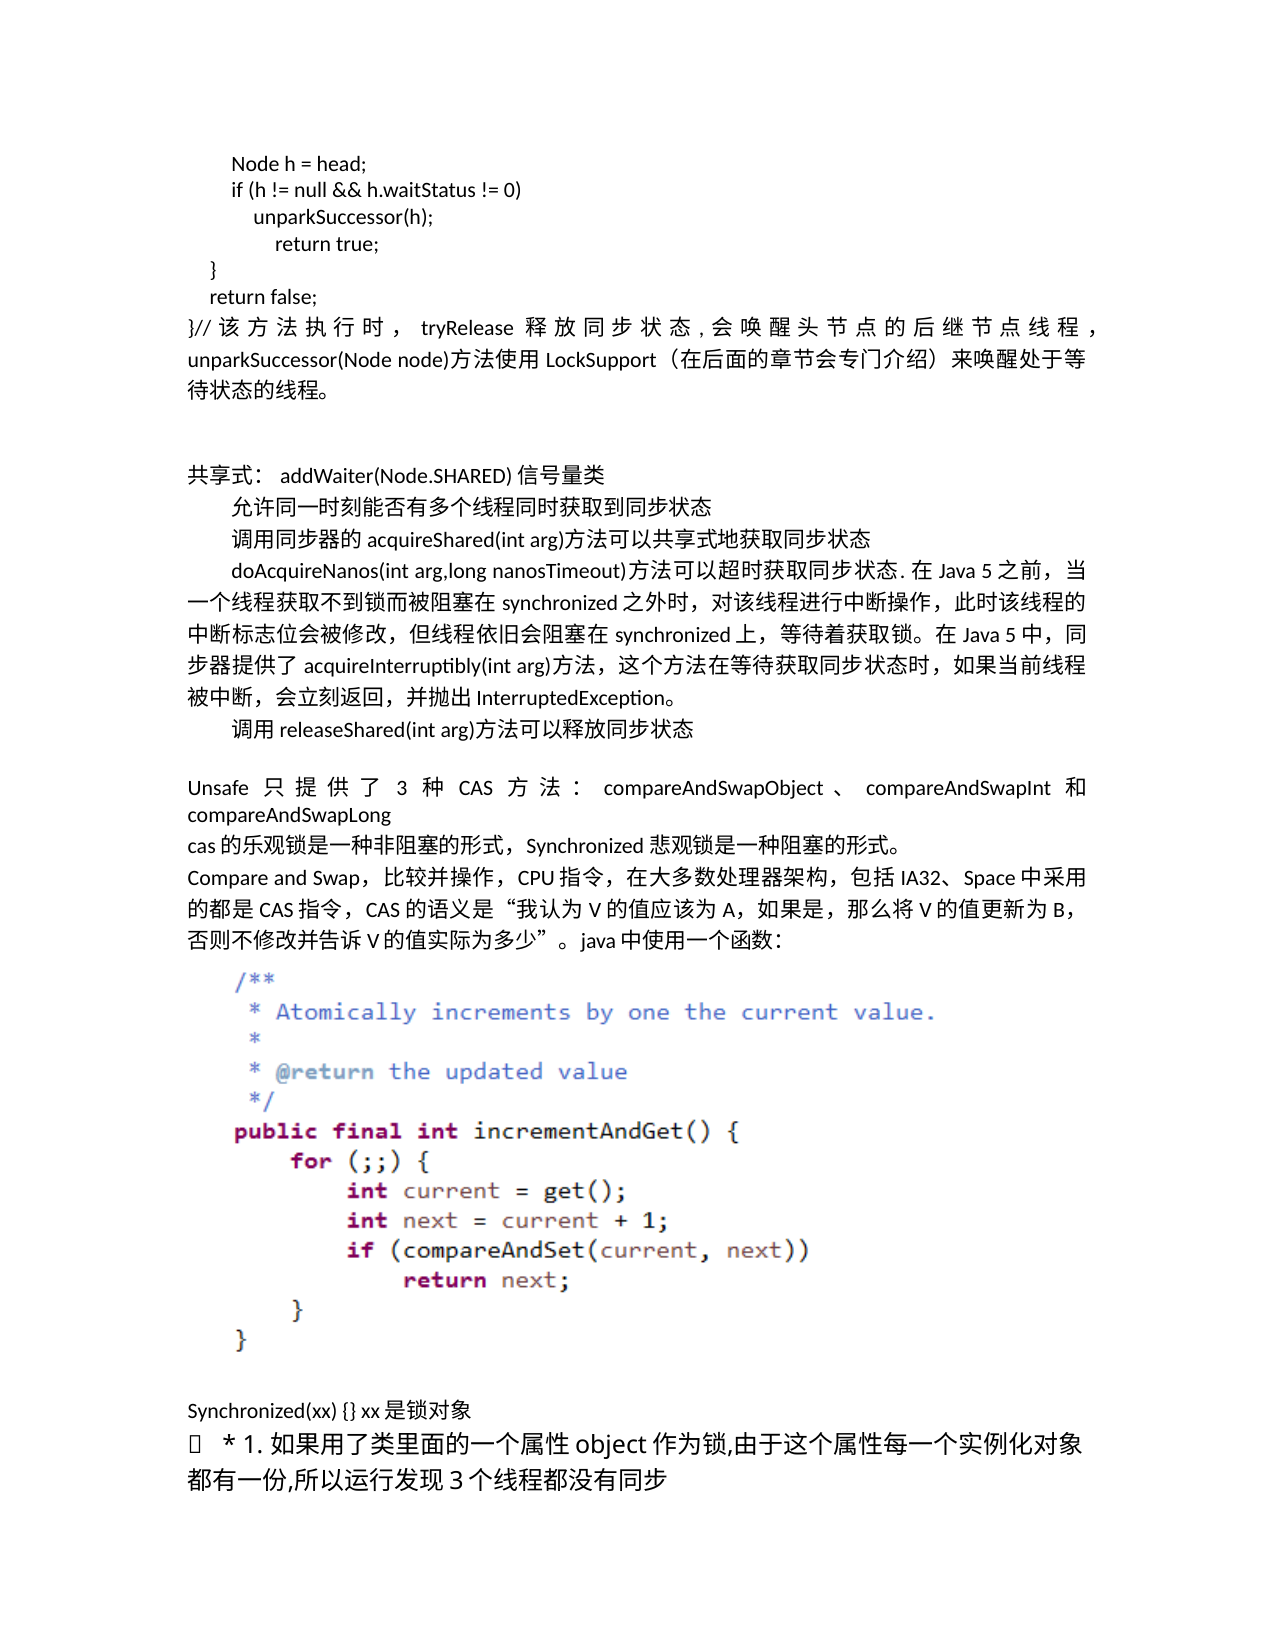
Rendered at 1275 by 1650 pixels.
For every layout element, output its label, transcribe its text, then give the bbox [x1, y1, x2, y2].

text Node h = head; [231, 150, 1087, 177]
text return true; [253, 230, 1087, 257]
text cas的乐观锁是一种非阻塞的形式，Synchronized 悲观锁是一种阻塞的形式。 [187, 828, 1087, 860]
text return false; [209, 283, 1087, 310]
text 调用同步器的acquireShared(int arg)方法可以共享式地获取同步状态 [187, 522, 1087, 553]
text Compare and Swap，比较并操作，CPU指令，在大多数处理器架构，包括IA32、Space中采用的都是CAS指令，CAS的语义是“我认为V的值应该为A，如果是，那么将V的值更新为B，否则不修改并告诉V的值实际为多少”。java中使用一个函数： [187, 860, 1087, 955]
text Unsafe只提供了3种CAS方法：compareAndSwapObject、compareAndSwapInt和compareAndSwapLong [187, 770, 1087, 828]
text }//该方法执行时，tryRelease释放同步状态,会唤醒头节点的后继节点线程，unparkSuccessor(Node node)方法使用LockSupport（在后面的章节会专门介绍）来唤醒处于等待状态的线程。 [187, 310, 1087, 405]
text doAcquireNanos(int arg,long nanosTimeout)方法可以超时获取同步状态. 在Java 5之前，当一个线程获取不到锁而被阻塞在synchronized之外时，对该线程进行中断操作，此时该线程的中断标志位会被修改，但线程依旧会阻塞在synchronized上，等待着获取锁。在Java 5中，同步器提供了acquireInterruptibly(int arg)方法，这个方法在等待获取同步状态时，如果当前线程被中断，会立刻返回，并抛出InterruptedException。 [187, 553, 1087, 712]
picture [187, 955, 952, 1366]
text 共享式： addWaiter(Node.SHARED) 信号量类 [187, 458, 1087, 490]
text if (h != null && h.waitStatus != 0) [231, 177, 1087, 203]
text unparkSuccessor(h); [253, 203, 1087, 230]
text  * 1. 如果用了类里面的一个属性object作为锁,由于这个属性每一个实例化对象都有一份,所以运行发现3个线程都没有同步 [187, 1424, 1087, 1497]
text 调用releaseShared(int arg)方法可以释放同步状态 [187, 712, 1087, 743]
text 允许同一时刻能否有多个线程同时获取到同步状态 [187, 490, 1087, 522]
text Synchronized(xx) {} xx是锁对象 [187, 1393, 1087, 1424]
text } [209, 257, 1087, 283]
